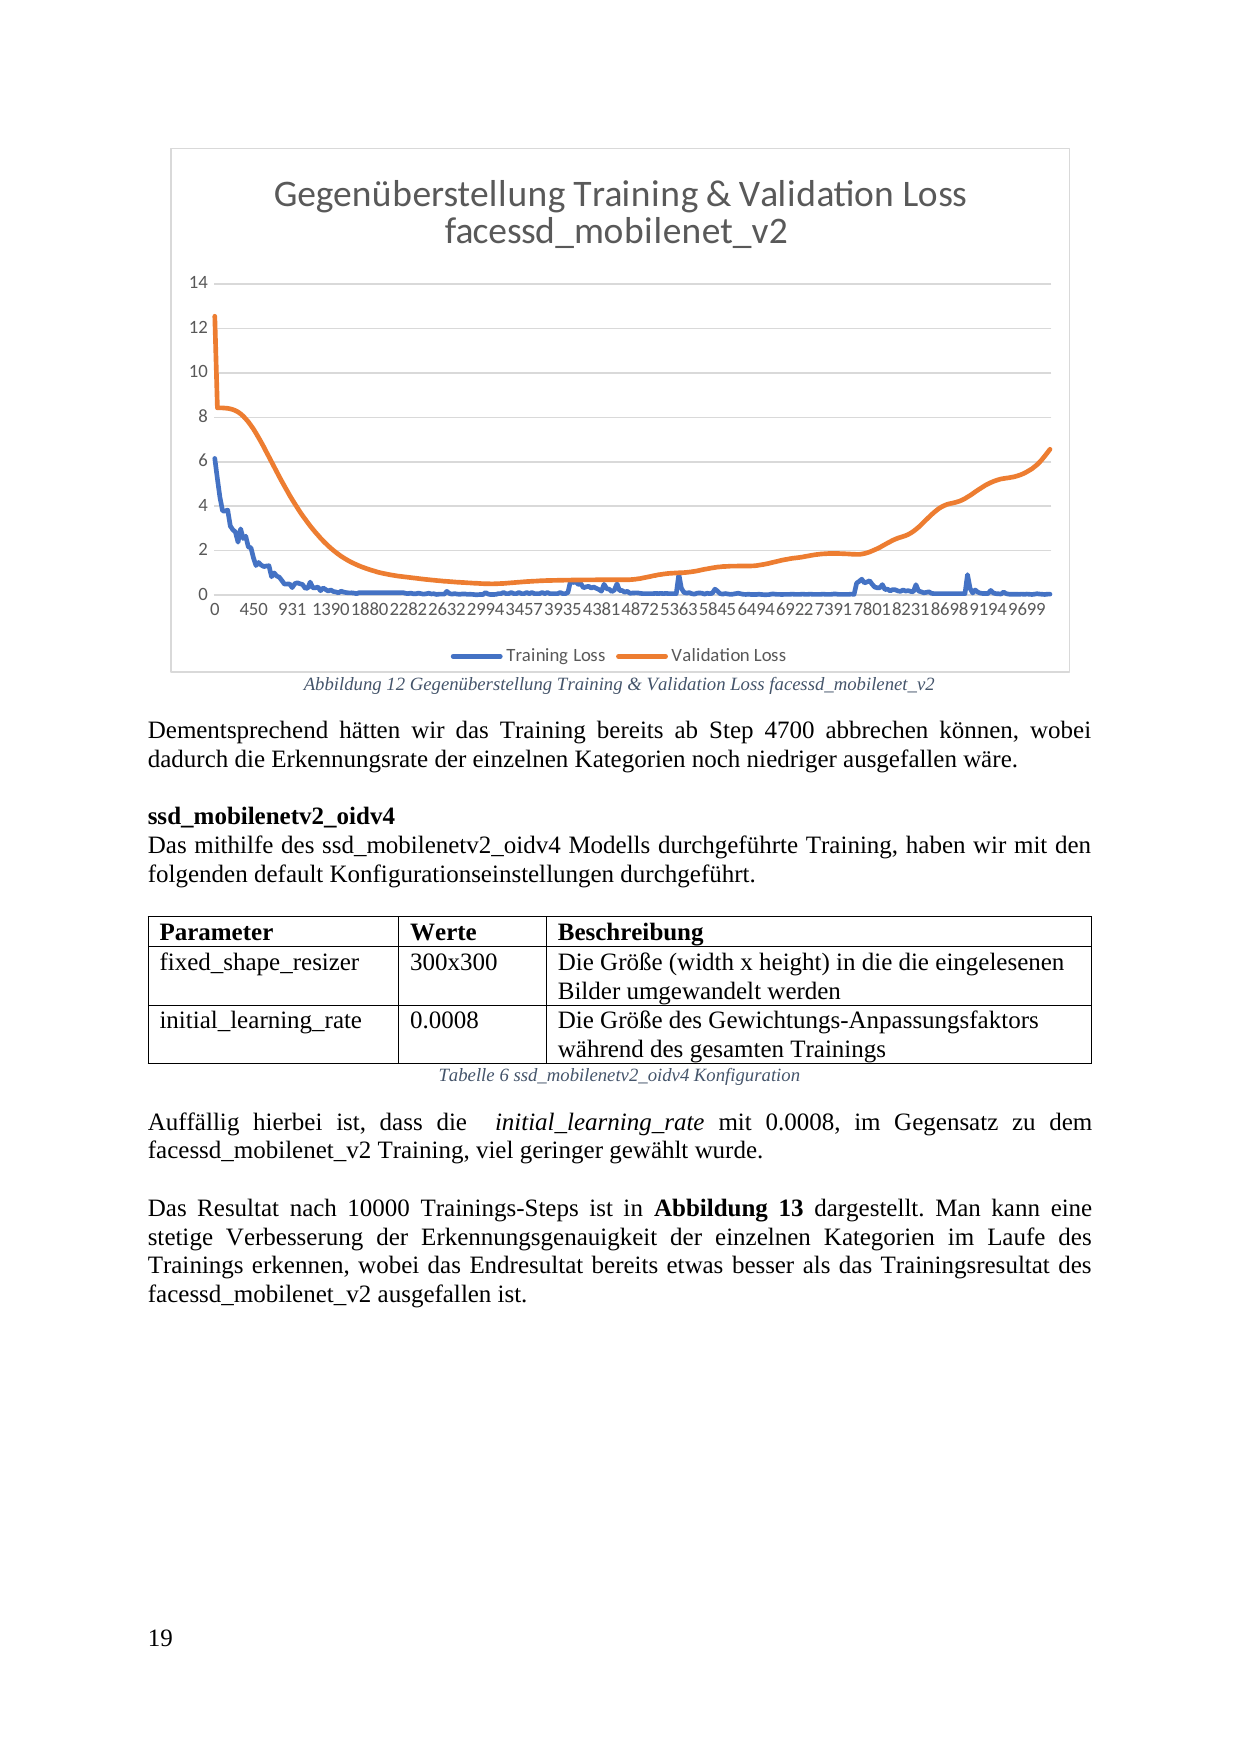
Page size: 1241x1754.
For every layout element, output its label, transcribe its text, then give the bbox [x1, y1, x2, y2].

table_header Werte [399, 917, 546, 946]
text Dementsprechend hätten wir das Training bereits ab Step 4700 abbrechen können, wobei dadurch die Erkennungsrate der einzelnen Kategorien noch niedriger ausgefallen wäre. [148, 715, 1093, 772]
table_header Beschreibung [547, 917, 1091, 946]
table_cell 0.0008 [399, 1006, 546, 1063]
text Auffällig hierbei ist, dass die initial_learning_rate mit 0.0008, im Gegensatz zu dem facessd_mobilenet_v2 Training, viel geringer gewählt wurde. [148, 1107, 1093, 1164]
table_header Parameter [149, 917, 398, 946]
table_cell 300x300 [399, 947, 546, 1004]
table_cell Die Größe des Gewichtungs-Anpassungsfaktors während des gesamten Trainings [547, 1006, 1091, 1063]
text ssd_mobilenetv2_oidv4 [148, 801, 1093, 830]
text Das mithilfe des ssd_mobilenetv2_oidv4 Modells durchgeführte Training, haben wir mit den folgenden default Konfigurationseinstellungen durchgeführt. [148, 830, 1093, 887]
text Das Resultat nach 10000 Trainings-Steps ist in Abbildung 13 dargestellt. Man kann eine stetige Verbesserung der Erkennungsgenauigkeit der einzelnen Kategorien im Laufe des Trainings erkennen, wobei das Endresultat bereits etwas besser als das Trainingsresultat des facessd_mobilenet_v2 ausgefallen ist. [148, 1193, 1093, 1308]
table_cell initial_learning_rate [149, 1006, 398, 1063]
table_cell fixed_shape_resizer [149, 947, 398, 1004]
table_cell Die Größe (width x height) in die die eingelesenen Bilder umgewandelt werden [547, 947, 1091, 1004]
